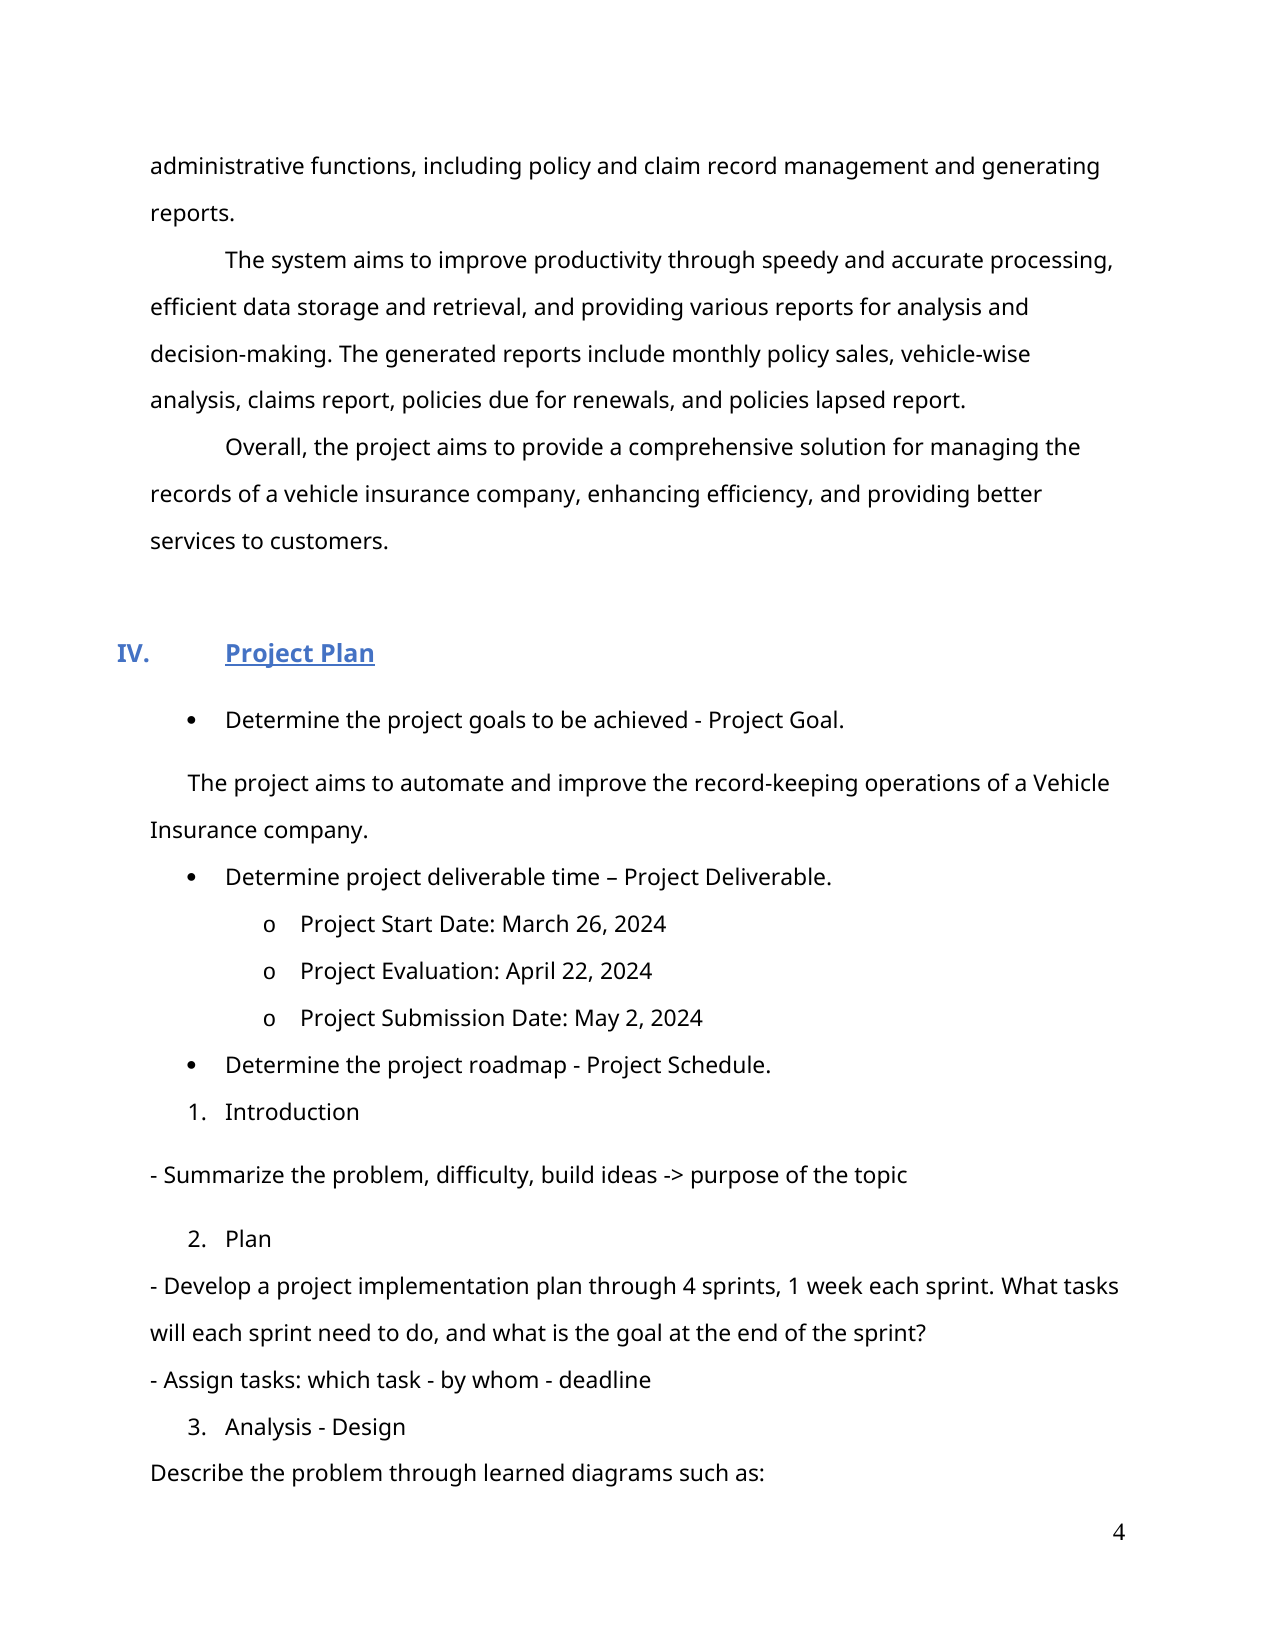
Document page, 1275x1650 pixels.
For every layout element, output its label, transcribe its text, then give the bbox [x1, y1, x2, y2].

list Analysis - Design [187, 1410, 1125, 1442]
text The system aims to improve productivity through speedy and accurate processing, efficient data storage and retrieval, and providing various reports for analysis and decision-making. The generated reports include monthly policy sales, vehicle-wise analysis, claims report, policies due for renewals, and policies lapsed report. [150, 244, 1125, 416]
list Determine the project roadmap - Project Schedule. [187, 1049, 1125, 1080]
list Determine project deliverable time – Project Deliverable. [187, 861, 1125, 892]
text Overall, the project aims to provide a comprehensive solution for managing the records of a vehicle insurance company, enhancing efficiency, and providing better services to customers. [150, 431, 1125, 556]
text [150, 150, 1125, 228]
list Introduction [187, 1096, 1125, 1127]
text Describe the problem through learned diagrams such as: [150, 1457, 1125, 1488]
text The project aims to automate and improve the record-keeping operations of a Vehicle Insurance company. [150, 767, 1125, 846]
list Project Submission Date: May 2, 2024 [262, 1002, 1125, 1033]
subtitle Project Plan [150, 636, 1125, 670]
list Project Start Date: March 26, 2024 [262, 908, 1125, 939]
list Plan [187, 1223, 1125, 1254]
list Project Evaluation: April 22, 2024 [262, 955, 1125, 986]
text - Develop a project implementation plan through 4 sprints, 1 week each sprint. What tasks will each sprint need to do, and what is the goal at the end of the sprint? [150, 1270, 1125, 1348]
text - Summarize the problem, difficulty, build ideas -> purpose of the topic [150, 1159, 1125, 1191]
list Determine the project goals to be achieved - Project Goal. [187, 704, 1125, 735]
text - Assign tasks: which task - by whom - deadline [150, 1363, 1125, 1395]
